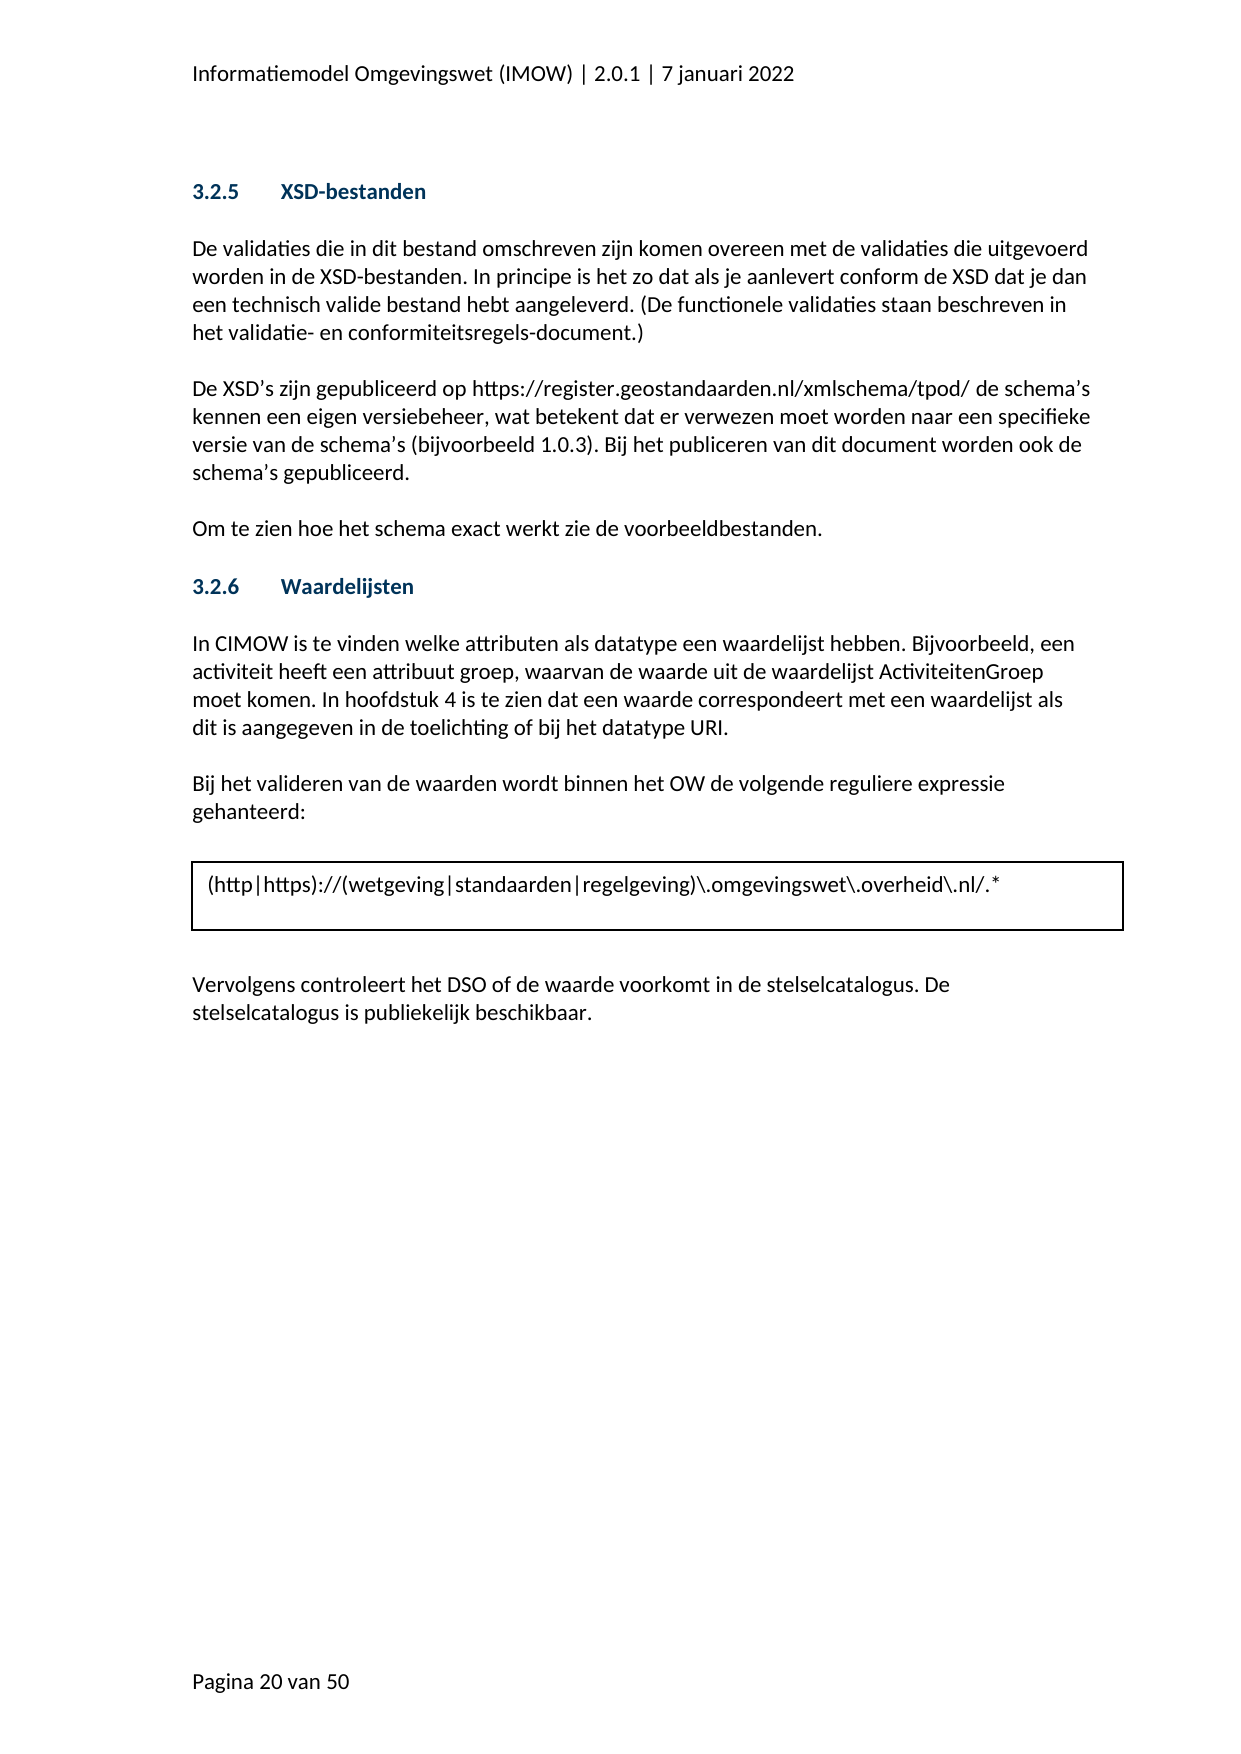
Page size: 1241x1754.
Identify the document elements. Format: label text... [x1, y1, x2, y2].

text Vervolgens controleert het DSO of de waarde voorkomt in de stelselcatalogus. De stelselcatalogus is publiekelijk beschikbaar. [192, 970, 1092, 1026]
text In CIMOW is te vinden welke attributen als datatype een waardelijst hebben. Bijvoorbeeld, een activiteit heeft een attribuut groep, waarvan de waarde uit de waardelijst ActiviteitenGroep moet komen. In hoofdstuk 4 is te zien dat een waarde correspondeert met een waardelijst als dit is aangegeven in de toelichting of bij het datatype URI. [192, 629, 1092, 741]
text Bij het valideren van de waarden wordt binnen het OW de volgende reguliere expressie gehanteerd: [192, 769, 1092, 825]
subtitle Waardelijsten [192, 572, 1092, 600]
text De XSD’s zijn gepubliceerd op https://register.geostandaarden.nl/xmlschema/tpod/ de schema’s kennen een eigen versiebeheer, wat betekent dat er verwezen moet worden naar een specifieke versie van de schema’s (bijvoorbeeld 1.0.3). Bij het publiceren van dit document worden ook de schema’s gepubliceerd. [192, 374, 1092, 487]
subtitle XSD-bestanden [192, 177, 1092, 205]
text De validaties die in dit bestand omschreven zijn komen overeen met de validaties die uitgevoerd worden in de XSD-bestanden. In principe is het zo dat als je aanlevert conform de XSD dat je dan een technisch valide bestand hebt aangeleverd. (De functionele validaties staan beschreven in het validatie- en conformiteitsregels-document.) [192, 234, 1092, 346]
text Om te zien hoe het schema exact werkt zie de voorbeeldbestanden. [192, 514, 1092, 543]
